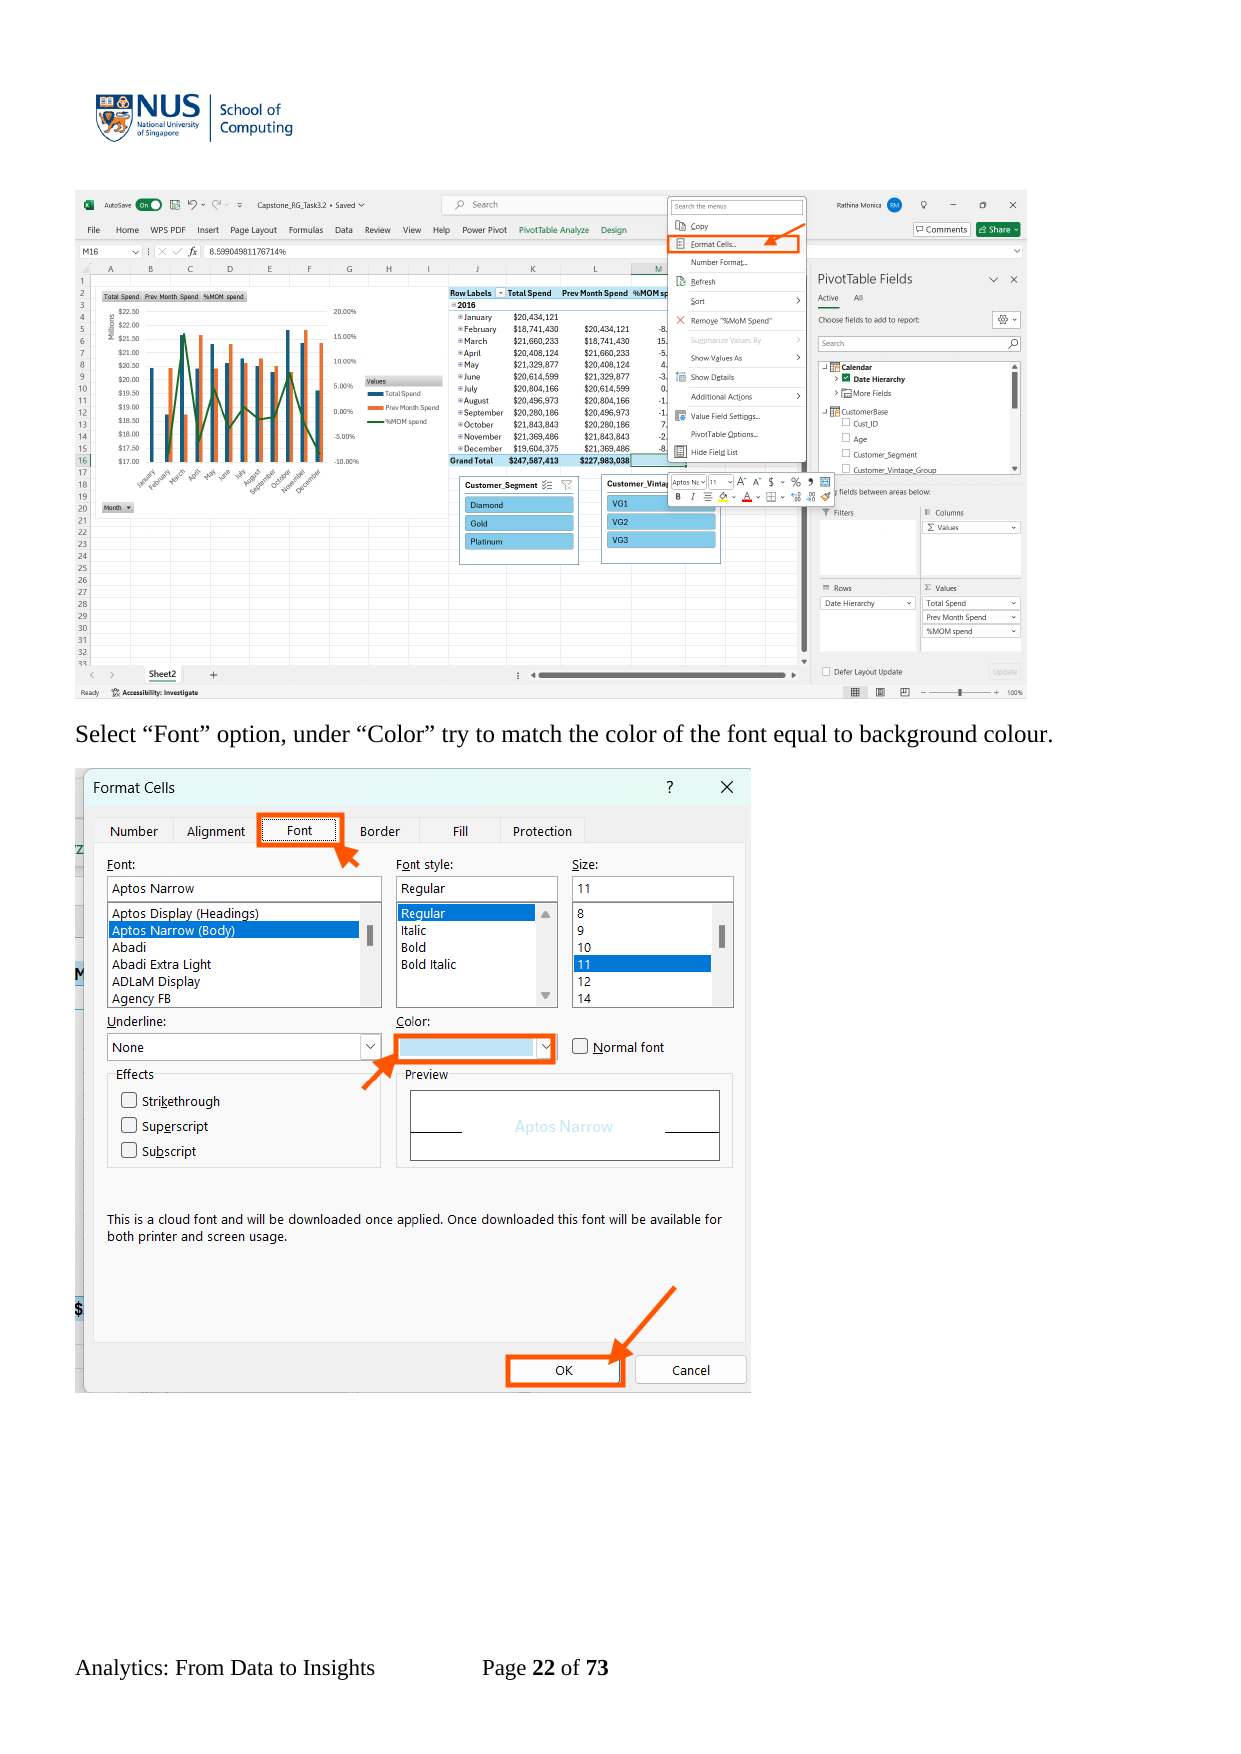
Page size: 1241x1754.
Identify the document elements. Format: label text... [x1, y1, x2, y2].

picture [75, 190, 1027, 699]
picture [75, 768, 751, 1393]
picture [75, 73, 313, 163]
text Select “Font” option, under “Color” try to match the color of the font equal to background colour. [75, 719, 1165, 748]
